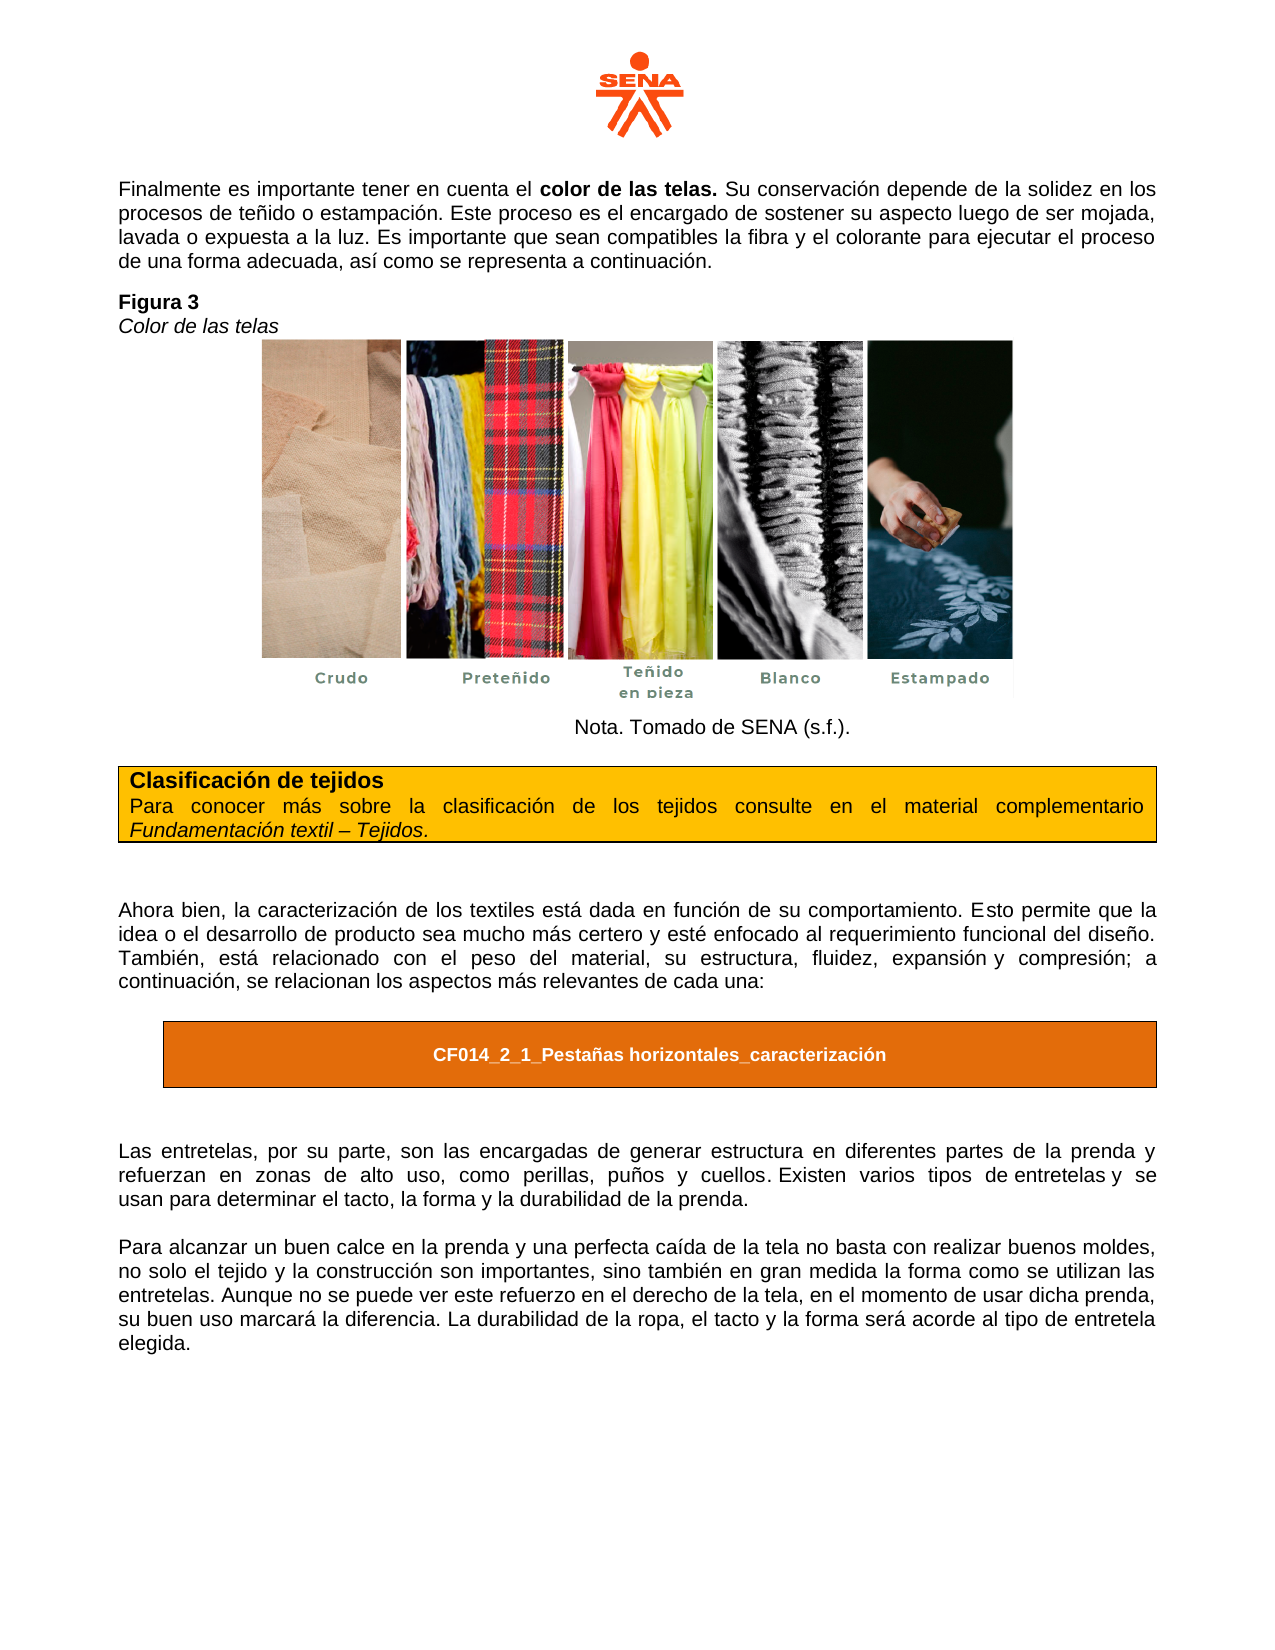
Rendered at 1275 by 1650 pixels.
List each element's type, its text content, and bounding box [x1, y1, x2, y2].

picture [261, 337, 1014, 698]
table_header Clasificación de tejidos Para conocer más sobre la clasificación de los tejidos consulte en el material complementario Fundamentación textil – Tejidos. [119, 767, 1156, 841]
picture [585, 48, 690, 142]
text Ahora bien, la caracterización de los textiles está dada en función de su comportamiento. Esto permite que la idea o el desarrollo de producto sea mucho más certero y esté enfocado al requerimiento funcional del diseño. También, está relacionado con el peso del material, su estructura, fluidez, expansión y compresión; a continuación, se relacionan los aspectos más relevantes de cada una: [118, 897, 1157, 993]
text Nota. Tomado de SENA (s.f.). [193, 715, 1157, 739]
text Para alcanzar un buen calce en la prenda y una perfecta caída de la tela no basta con realizar buenos moldes, no solo el tejido y la construcción son importantes, sino también en gran medida la forma como se utilizan las entretelas. Aunque no se puede ver este refuerzo en el derecho de la tela, en el momento de usar dicha prenda, su buen uso marcará la diferencia. La durabilidad de la ropa, el tacto y la forma será acorde al tipo de entretela elegida. [118, 1235, 1157, 1355]
text Las entretelas, por su parte, son las encargadas de generar estructura en diferentes partes de la prenda y refuerzan en zonas de alto uso, como perillas, puños y cuellos. Existen varios tipos de entretelas y se usan para determinar el tacto, la forma y la durabilidad de la prenda. [118, 1139, 1157, 1211]
text Finalmente es importante tener en cuenta el color de las telas. Su conservación depende de la solidez en los procesos de teñido o estampación. Este proceso es el encargado de sostener su aspecto luego de ser mojada, lavada o expuesta a la luz. Es importante que sean compatibles la fibra y el colorante para ejecutar el proceso de una forma adecuada, así como se representa a continuación. [118, 177, 1157, 273]
table_header CF014_2_1_Pestañas horizontales_caracterización [164, 1022, 1156, 1087]
text Figura 3 [118, 290, 1157, 314]
text Color de las telas [118, 314, 1157, 338]
